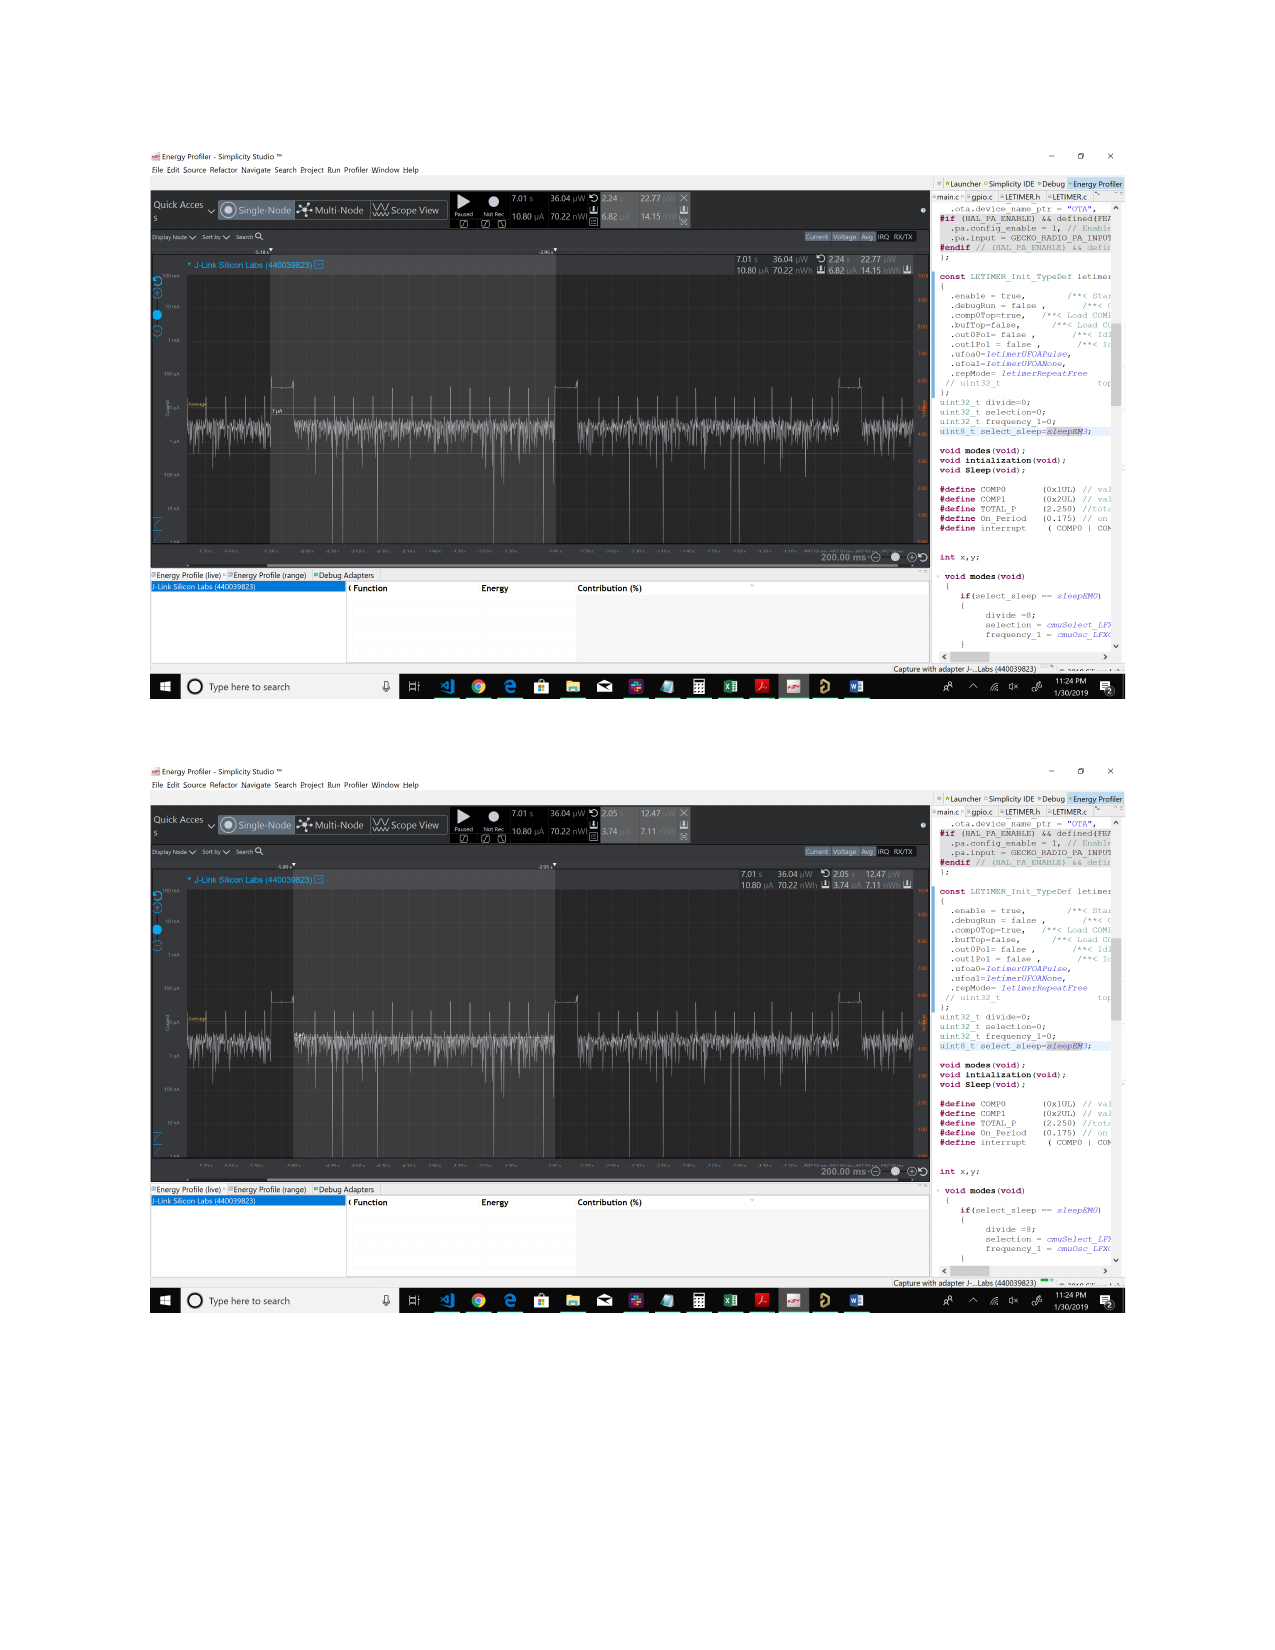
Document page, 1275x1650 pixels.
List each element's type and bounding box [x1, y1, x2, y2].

picture [150, 764, 1125, 1313]
picture [150, 150, 1125, 699]
